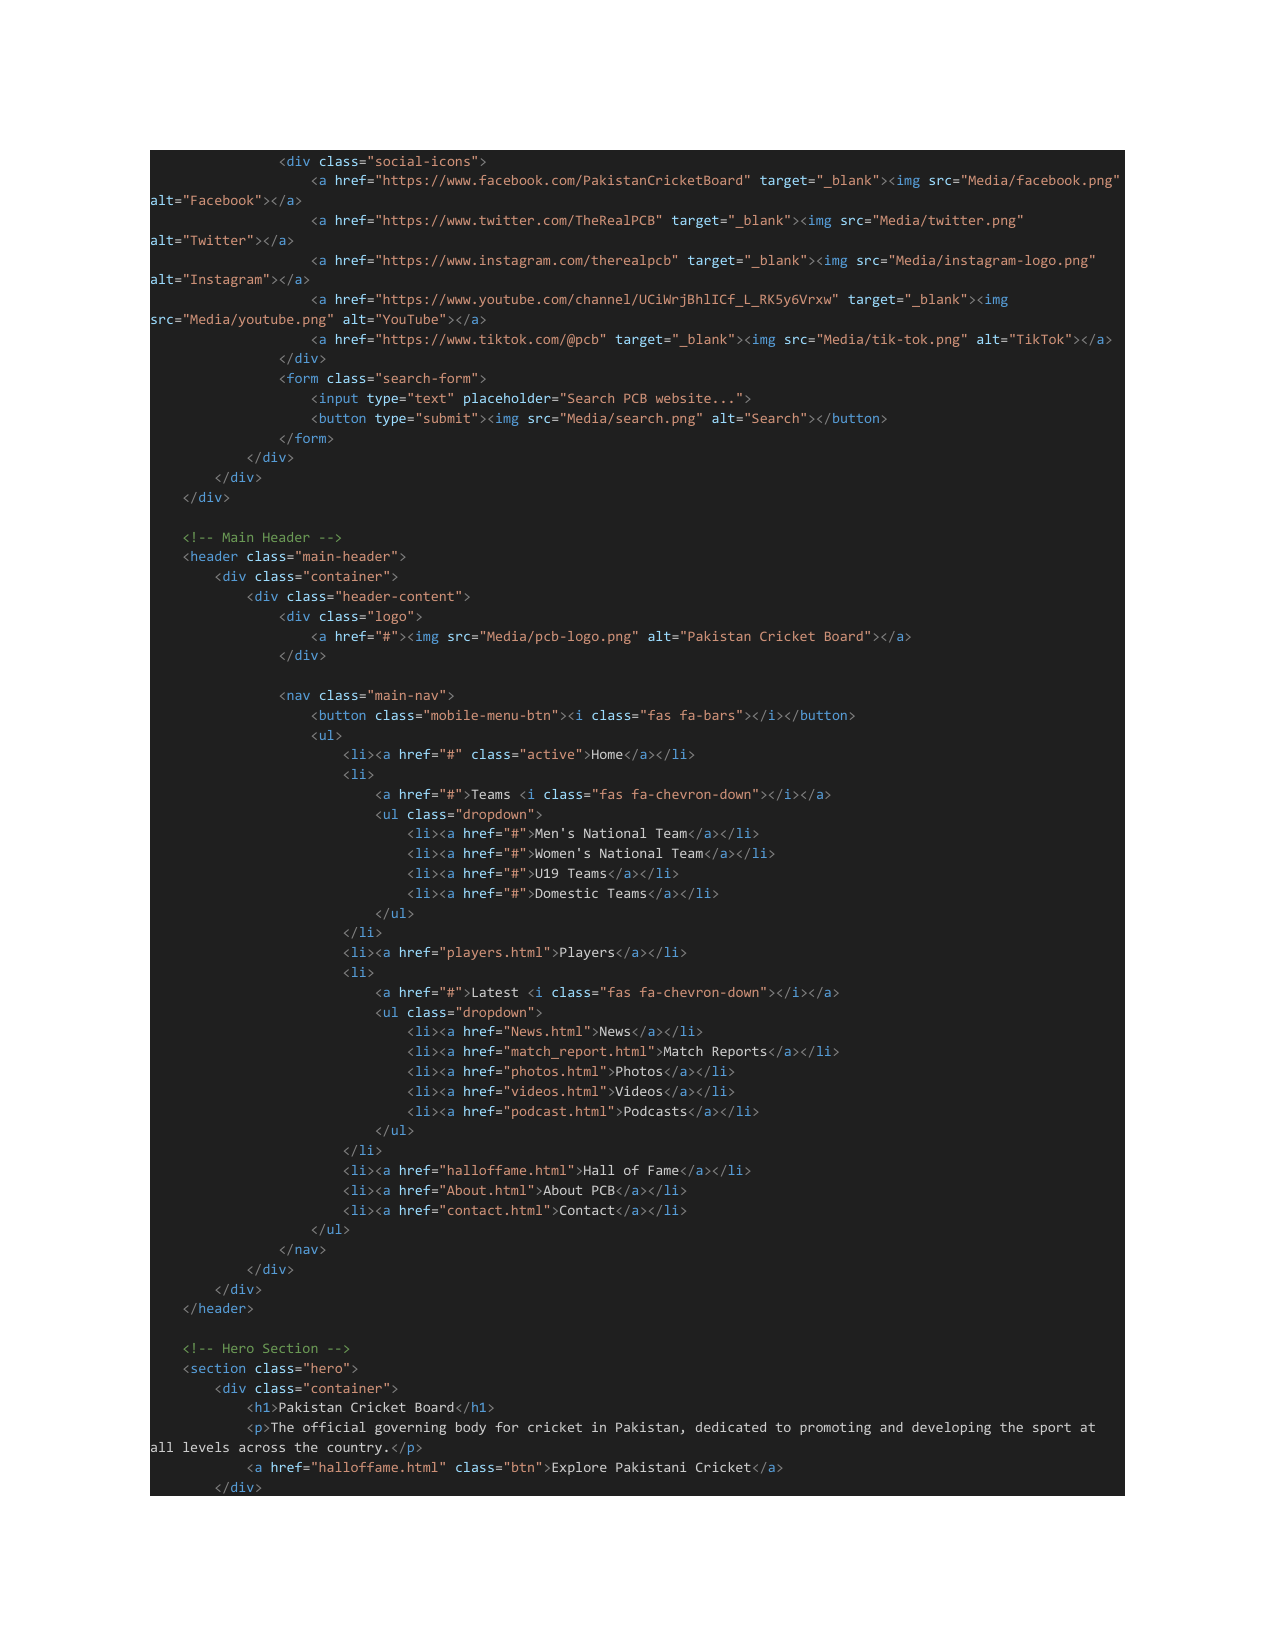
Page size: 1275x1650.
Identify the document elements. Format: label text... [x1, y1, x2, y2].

text </div> [150, 645, 1125, 664]
text <div class="header-content"> [150, 585, 1125, 605]
text <div class="logo"> [150, 605, 1125, 625]
text <button class="mobile-menu-btn"><i class="fas fa-bars"></i></button> [150, 704, 1125, 724]
text <li><a href="#">Men's National Team</a></li> [150, 823, 1125, 843]
text </div> [150, 447, 1125, 467]
text <li><a href="players.html">Players</a></li> [150, 942, 1125, 961]
text <div class="social-icons"> [150, 150, 1125, 170]
text <li><a href="halloffame.html">Hall of Fame</a></li> [150, 1159, 1125, 1179]
text <form class="search-form"> [150, 368, 1125, 387]
text <li><a href="#" class="active">Home</a></li> [150, 744, 1125, 763]
text </div> [150, 486, 1125, 506]
text </ul> [150, 1120, 1125, 1139]
text <div class="container"> [150, 1377, 1125, 1397]
text <li><a href="videos.html">Videos</a></li> [150, 1080, 1125, 1100]
text <li><a href="contact.html">Contact</a></li> [150, 1199, 1125, 1219]
text <h1>Pakistan Cricket Board</h1> [150, 1397, 1125, 1417]
text <li><a href="#">Women's National Team</a></li> [150, 843, 1125, 862]
text <li><a href="podcast.html">Podcasts</a></li> [150, 1100, 1125, 1120]
text </div> [150, 1258, 1125, 1278]
text <li> [150, 961, 1125, 981]
text <a href="https://www.tiktok.com/@pcb" target="_blank"><img src="Media/tik-tok.png" alt="TikTok"></a> [150, 328, 1125, 348]
text <a href="https://www.facebook.com/PakistanCricketBoard" target="_blank"><img src="Media/facebook.png" alt="Facebook"></a> [150, 170, 1125, 209]
text <a href="#">Teams <i class="fas fa-chevron-down"></i></a> [150, 783, 1125, 803]
text <!-- Hero Section --> [150, 1337, 1125, 1357]
text </div> [150, 1278, 1125, 1298]
text </header> [150, 1298, 1125, 1318]
text <a href="halloffame.html" class="btn">Explore Pakistani Cricket</a> [150, 1456, 1125, 1476]
text </div> [150, 467, 1125, 486]
text <li> [150, 763, 1125, 783]
text <ul class="dropdown"> [150, 803, 1125, 823]
text <!-- Main Header --> [150, 526, 1125, 546]
text </div> [150, 348, 1125, 368]
text <li><a href="About.html">About PCB</a></li> [150, 1179, 1125, 1199]
text <ul class="dropdown"> [150, 1001, 1125, 1021]
text <li><a href="News.html">News</a></li> [150, 1021, 1125, 1041]
text <nav class="main-nav"> [150, 684, 1125, 704]
text </ul> [150, 1219, 1125, 1238]
text <div class="container"> [150, 566, 1125, 585]
text </ul> [150, 902, 1125, 922]
text <a href="https://www.instagram.com/therealpcb" target="_blank"><img src="Media/instagram-logo.png" alt="Instagram"></a> [150, 249, 1125, 288]
text <a href="https://www.twitter.com/TheRealPCB" target="_blank"><img src="Media/twitter.png" alt="Twitter"></a> [150, 209, 1125, 249]
text <a href="#"><img src="Media/pcb-logo.png" alt="Pakistan Cricket Board"></a> [150, 625, 1125, 645]
text <header class="main-header"> [150, 546, 1125, 566]
text </li> [150, 1139, 1125, 1159]
text </nav> [150, 1238, 1125, 1258]
text <button type="submit"><img src="Media/search.png" alt="Search"></button> [150, 407, 1125, 427]
text <a href="https://www.youtube.com/channel/UCiWrjBhlICf_L_RK5y6Vrxw" target="_blank"><img src="Media/youtube.png" alt="YouTube"></a> [150, 288, 1125, 328]
text <a href="#">Latest <i class="fas fa-chevron-down"></i></a> [150, 981, 1125, 1001]
text <li><a href="#">U19 Teams</a></li> [150, 862, 1125, 882]
text <p>The official governing body for cricket in Pakistan, dedicated to promoting and developing the sport at all levels across the country.</p> [150, 1417, 1125, 1456]
text <li><a href="#">Domestic Teams</a></li> [150, 882, 1125, 902]
text </li> [150, 922, 1125, 942]
text <li><a href="match_report.html">Match Reports</a></li> [150, 1041, 1125, 1060]
text <section class="hero"> [150, 1357, 1125, 1377]
text </div> [150, 1476, 1125, 1496]
text <li><a href="photos.html">Photos</a></li> [150, 1060, 1125, 1080]
text <input type="text" placeholder="Search PCB website..."> [150, 387, 1125, 407]
text </form> [150, 427, 1125, 447]
text <ul> [150, 724, 1125, 744]
